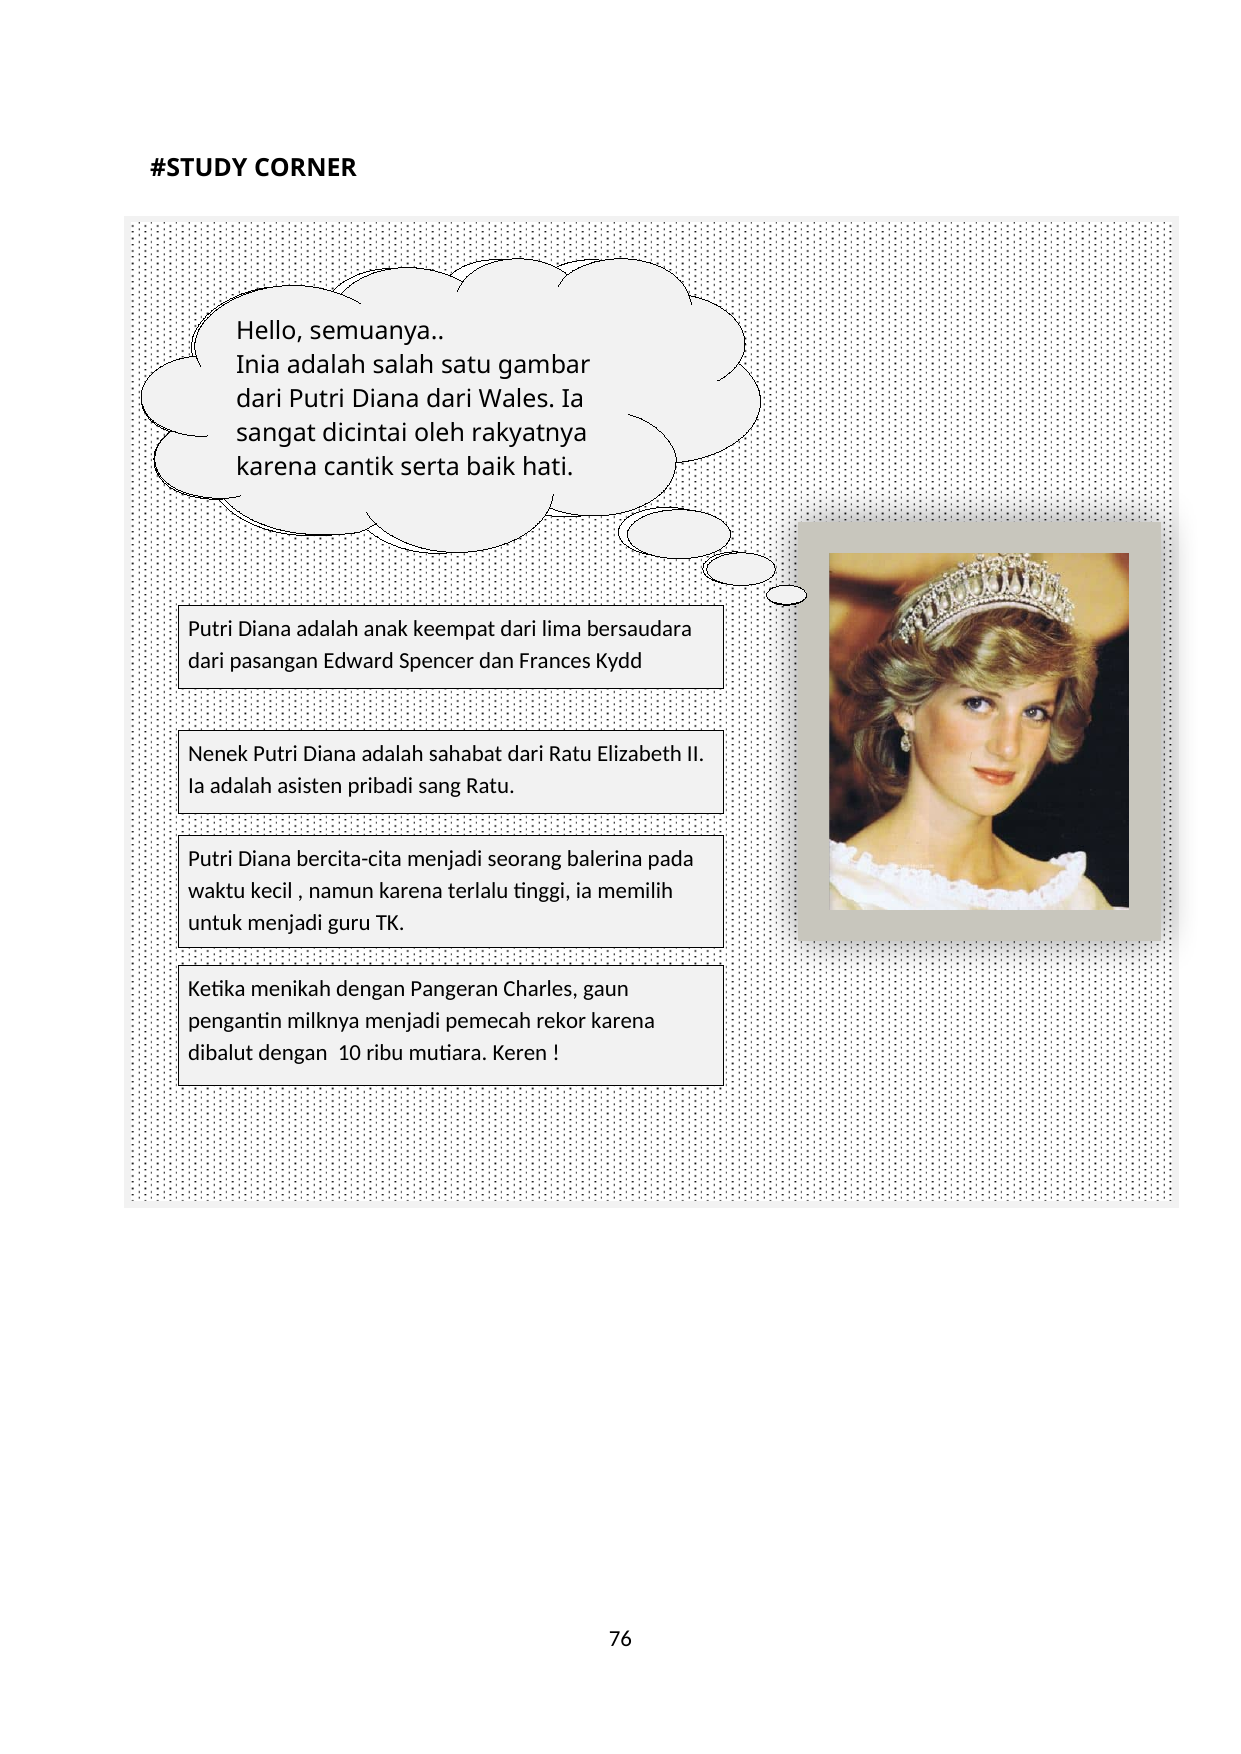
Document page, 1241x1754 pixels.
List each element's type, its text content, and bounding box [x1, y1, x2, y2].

text #STUDY CORNER [150, 150, 1090, 184]
picture [131, 222, 1172, 1201]
